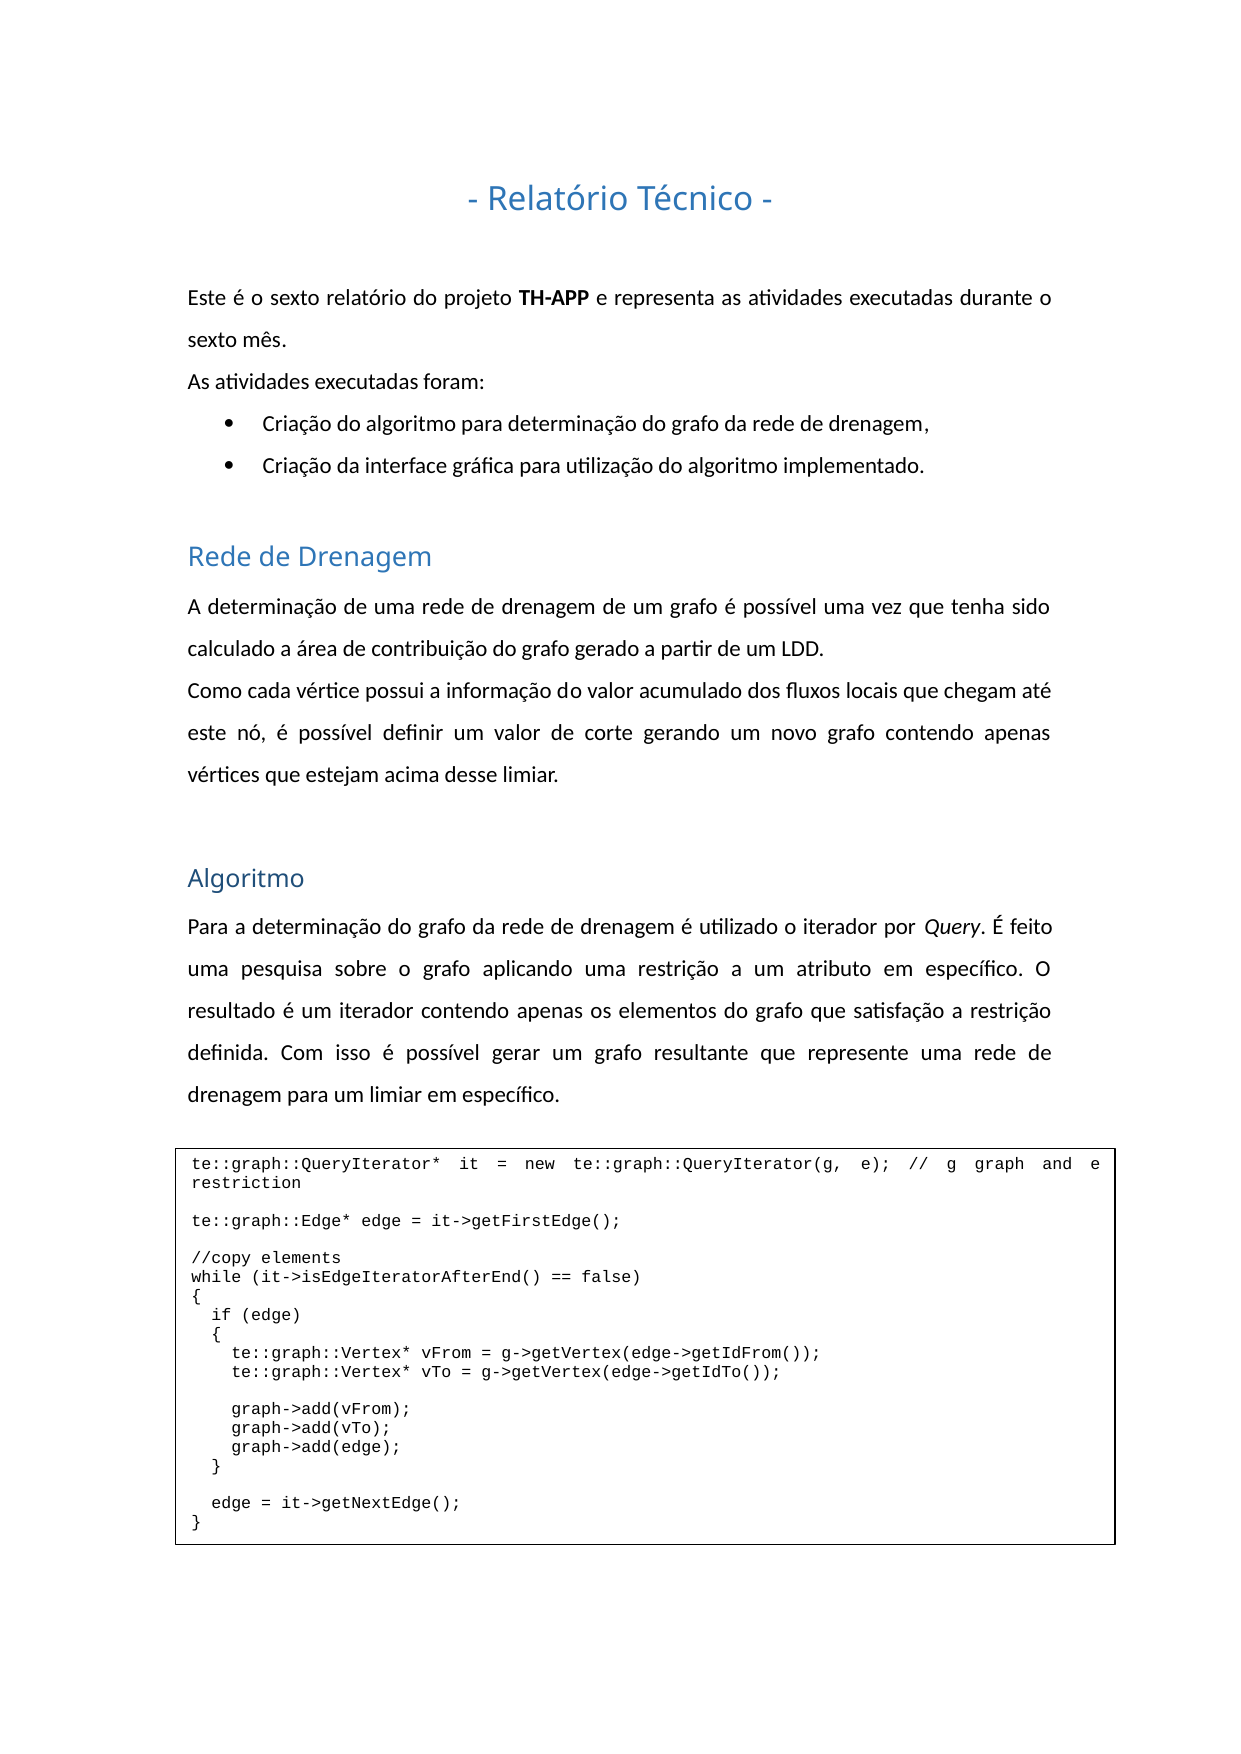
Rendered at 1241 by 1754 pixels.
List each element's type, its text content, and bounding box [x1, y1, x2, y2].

list Criação do algoritmo para determinação do grafo da rede de drenagem, [225, 409, 1053, 437]
list Criação da interface gráfica para utilização do algoritmo implementado. [225, 451, 1053, 479]
text As atividades executadas foram: [187, 367, 1053, 395]
subtitle Rede de Drenagem [187, 537, 1053, 574]
text A determinação de uma rede de drenagem de um grafo é possível uma vez que tenha sido calculado a área de contribuição do grafo gerado a partir de um LDD. [187, 592, 1053, 662]
list Como cada vértice possui a informação do valor acumulado dos fluxos locais que chegam até este nó, é possível definir um valor de corte gerando um novo grafo contendo apenas vértices que estejam acima desse limiar. [187, 676, 1053, 788]
text Este é o sexto relatório do projeto TH-APP e representa as atividades executadas durante o sexto mês. [187, 283, 1053, 353]
subtitle Algoritmo [187, 861, 1053, 895]
list Para a determinação do grafo da rede de drenagem é utilizado o iterador por Query. É feito uma pesquisa sobre o grafo aplicando uma restrição a um atributo em específico. O resultado é um iterador contendo apenas os elementos do grafo que satisfação a restrição definida. Com isso é possível gerar um grafo resultante que represente uma rede de drenagem para um limiar em específico. [187, 912, 1053, 1108]
subtitle - Relatório Técnico - [187, 175, 1053, 220]
